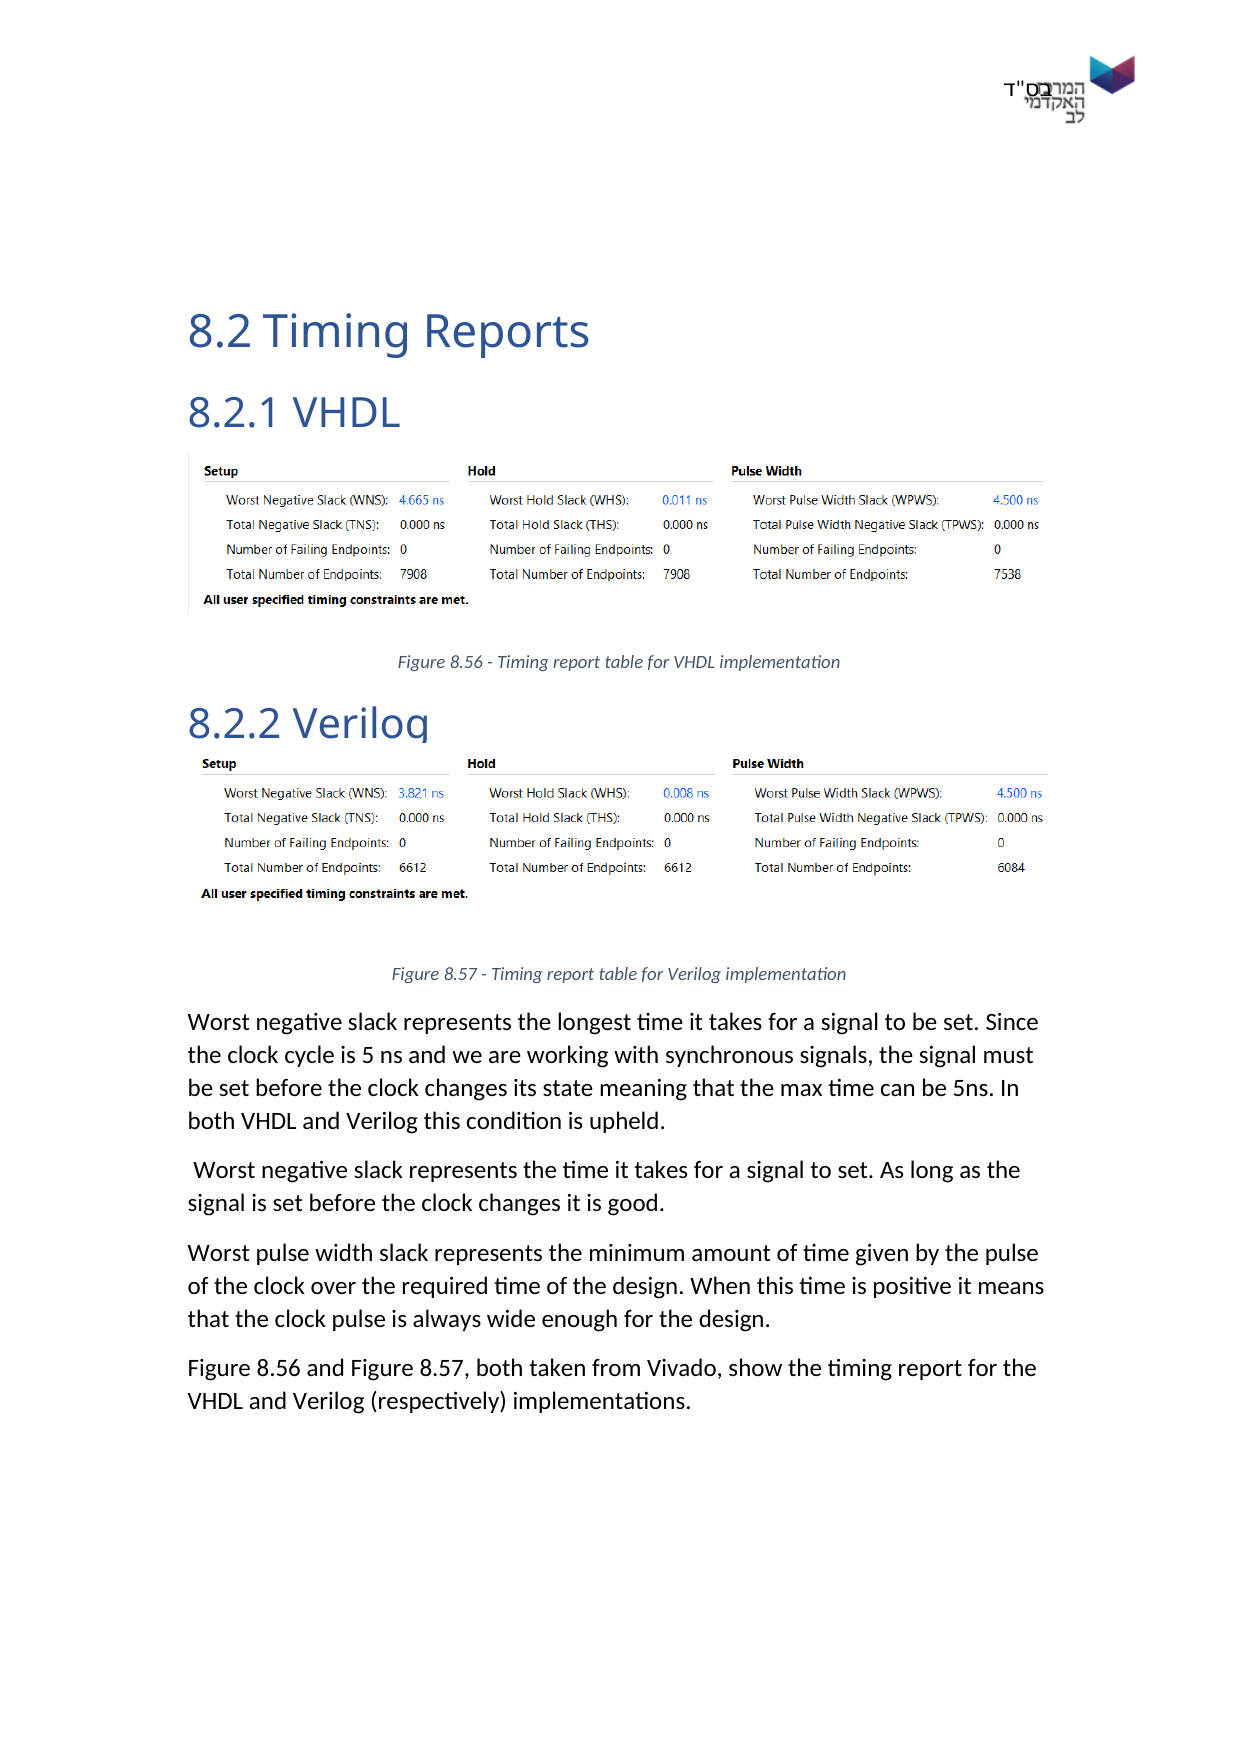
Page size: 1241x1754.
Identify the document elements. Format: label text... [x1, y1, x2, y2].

text Worst negative slack represents the time it takes for a signal to set. As long as the signal is set before the clock changes it is good. [187, 1154, 1053, 1218]
picture [187, 453, 1053, 614]
subtitle Timing Reports [187, 299, 1053, 361]
text Worst negative slack represents the longest time it takes for a signal to be set. Since the clock cycle is 5 ns and we are working with synchronous signals, the signal must be set before the clock changes its state meaning that the max time can be 5ns. In both VHDL and Verilog this condition is upheld. [187, 1006, 1053, 1135]
picture [190, 743, 1055, 914]
picture [1013, 40, 1143, 134]
subtitle Verilog [187, 694, 1053, 751]
text Worst pulse width slack represents the minimum amount of time given by the pulse of the clock over the required time of the design. When this time is positive it means that the clock pulse is always wide enough for the design. [187, 1237, 1053, 1333]
subtitle VHDL [187, 383, 1053, 439]
